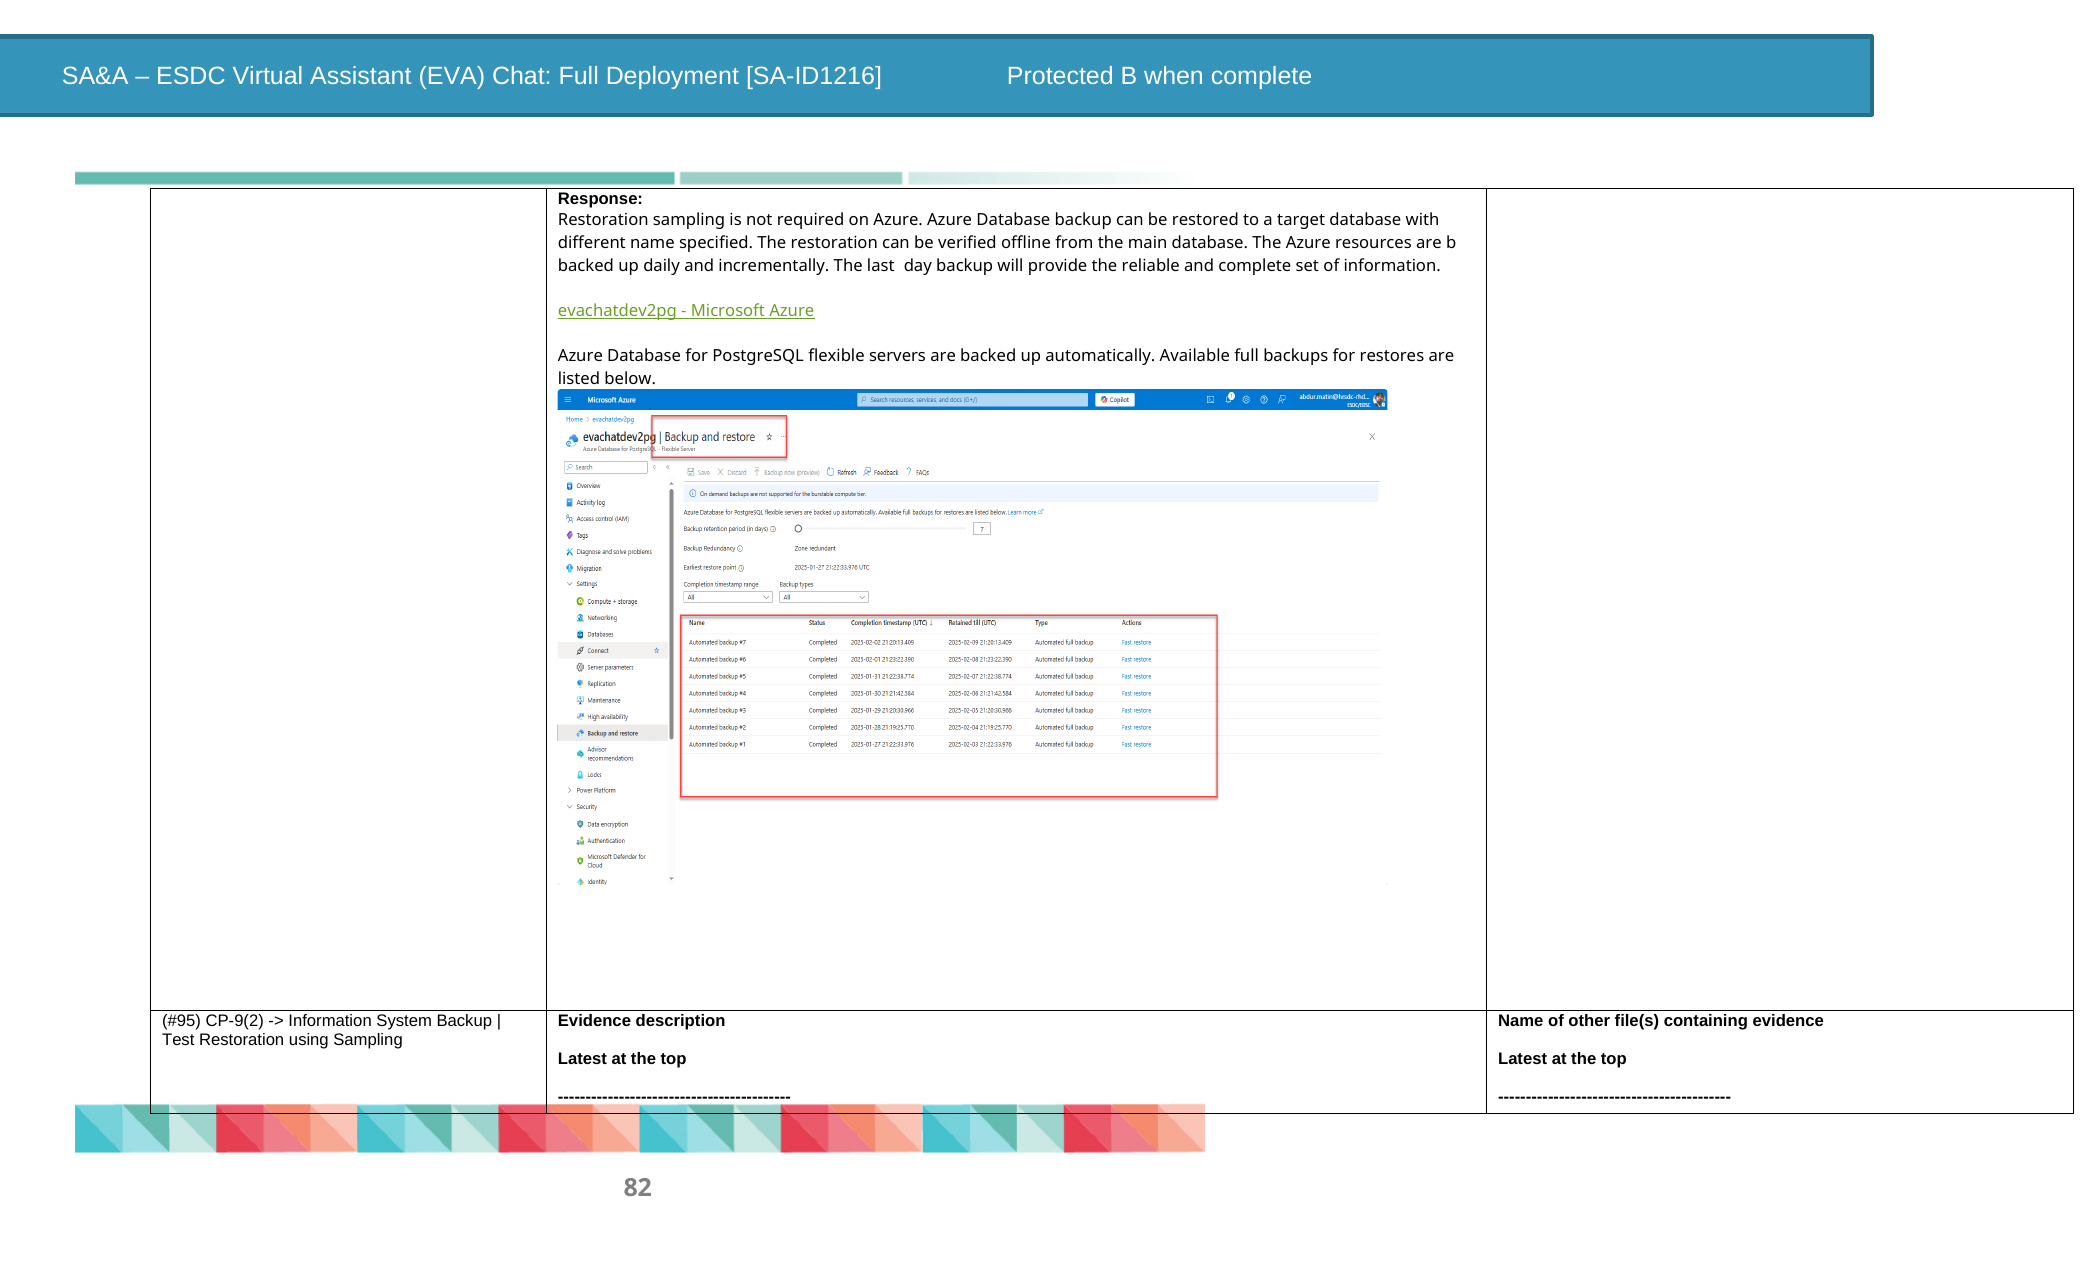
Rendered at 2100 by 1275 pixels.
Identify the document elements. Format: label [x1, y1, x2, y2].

table_cell [1487, 189, 2073, 1009]
picture [557, 389, 1388, 885]
table_cell [547, 1011, 1486, 1113]
table_cell [151, 189, 546, 1009]
table_cell [1487, 1011, 2073, 1113]
table_cell [151, 1011, 546, 1113]
picture [0, 1049, 1275, 1228]
picture [0, 162, 1275, 196]
table_cell [547, 189, 1486, 1009]
